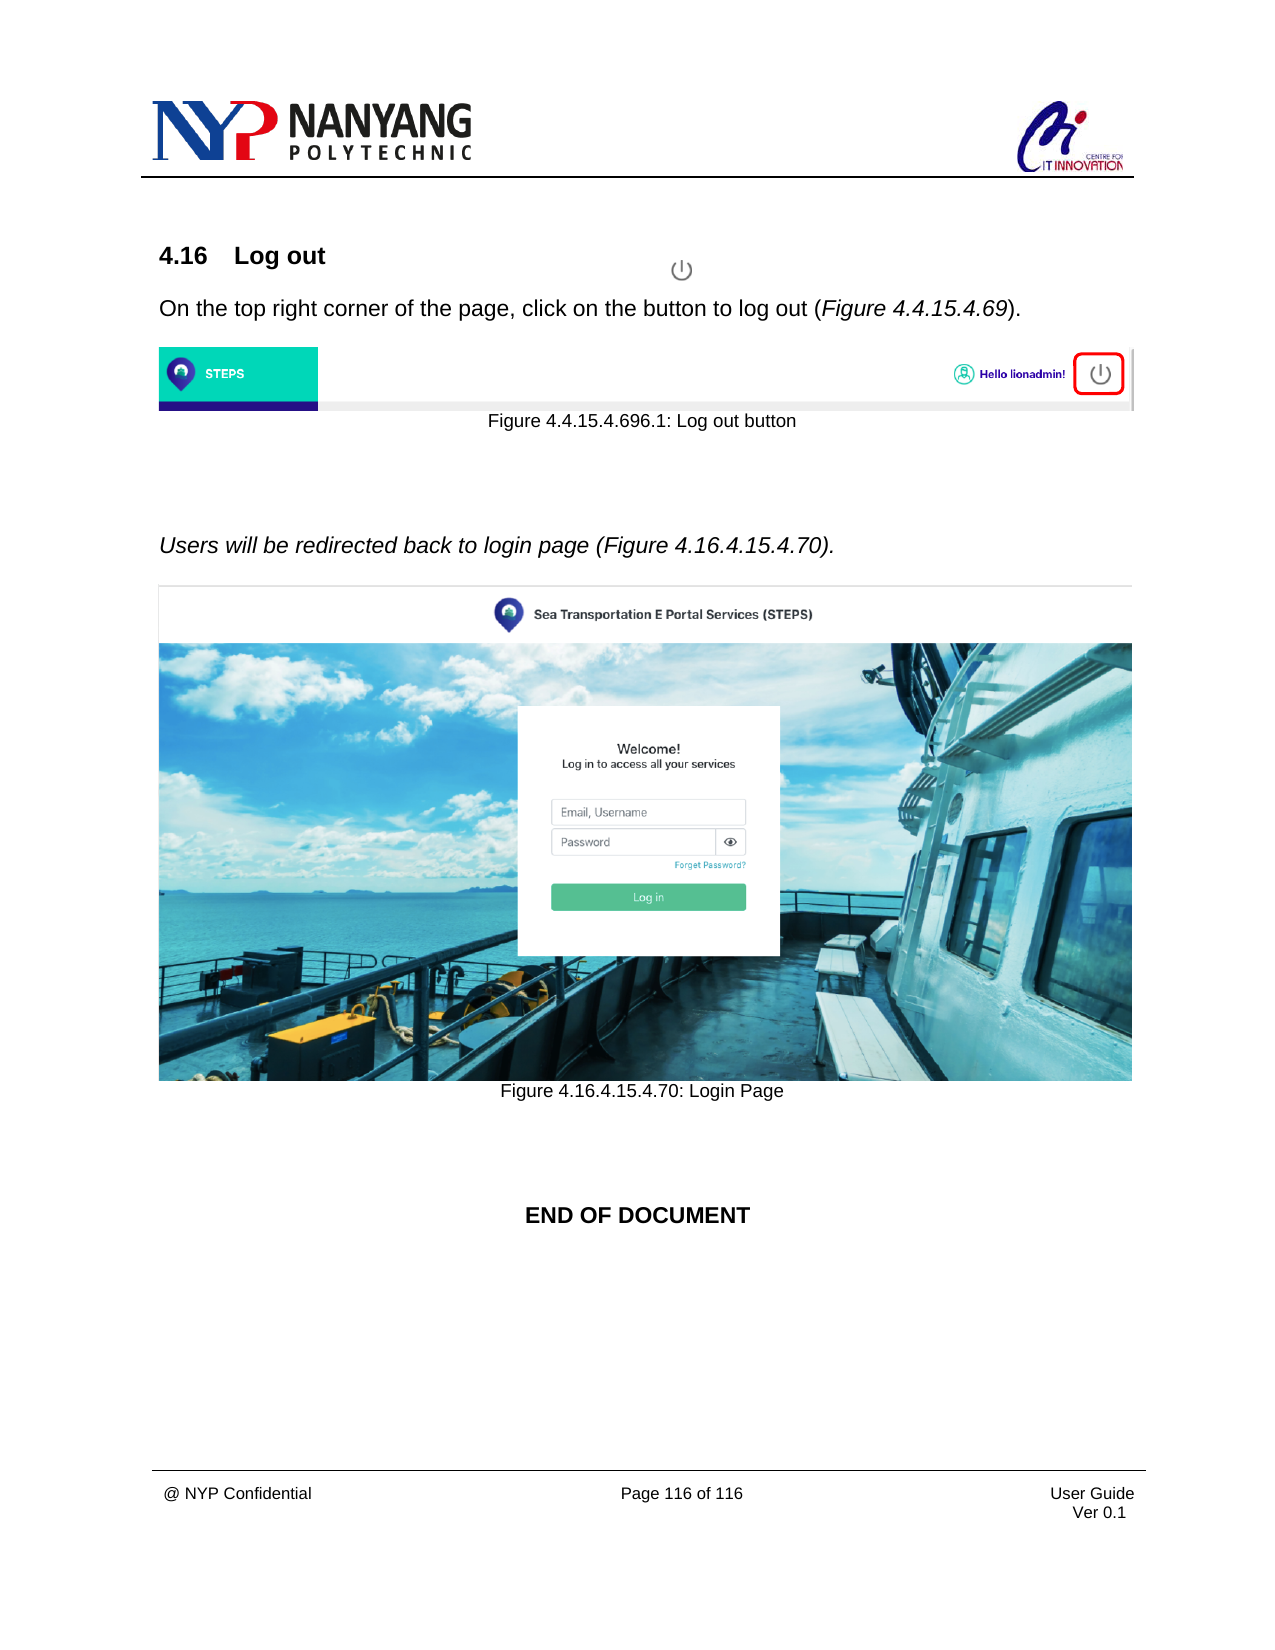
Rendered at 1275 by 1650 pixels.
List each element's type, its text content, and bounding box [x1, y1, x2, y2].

picture [656, 256, 703, 290]
text END OF DOCUMENT [150, 1202, 1125, 1228]
subtitle Log out [159, 241, 1125, 270]
picture [158, 584, 1132, 1081]
picture [158, 347, 1134, 411]
picture [152, 101, 471, 160]
